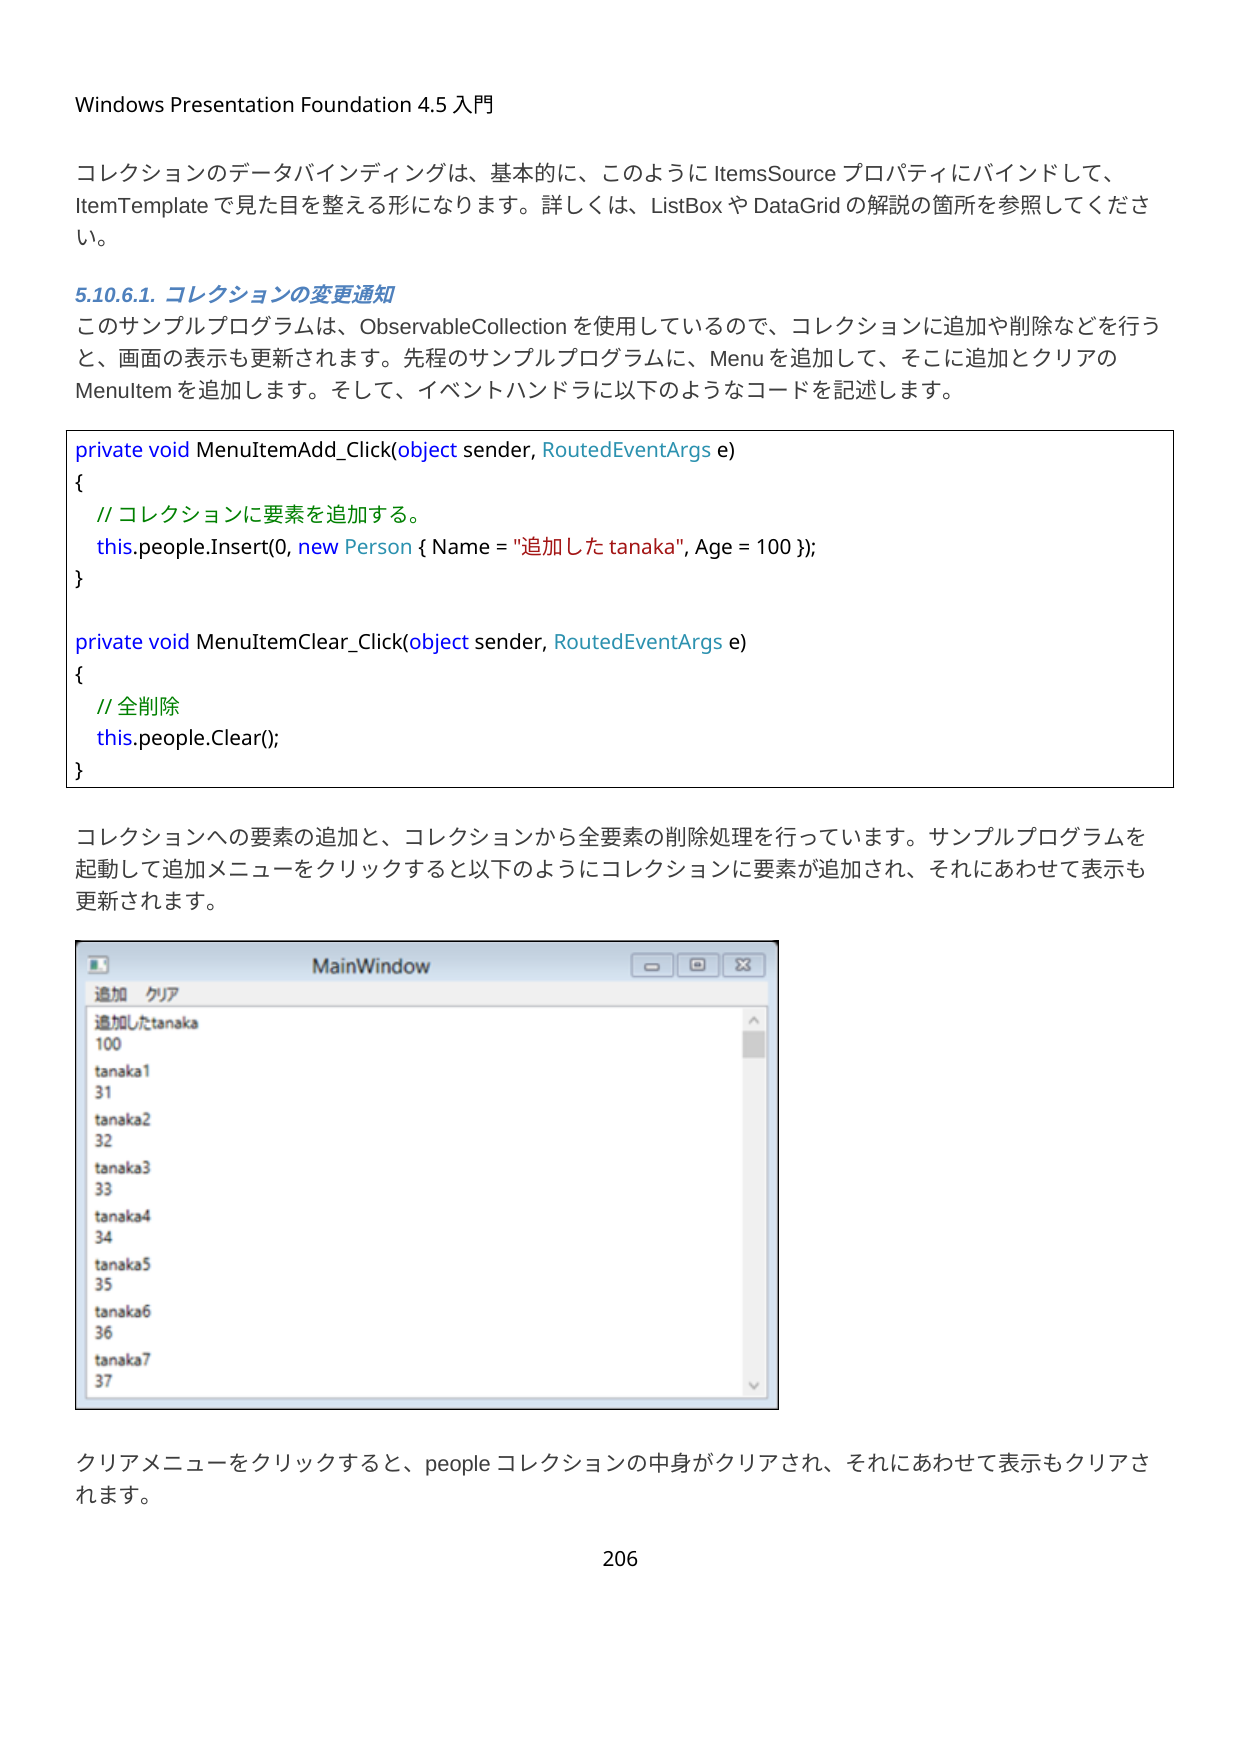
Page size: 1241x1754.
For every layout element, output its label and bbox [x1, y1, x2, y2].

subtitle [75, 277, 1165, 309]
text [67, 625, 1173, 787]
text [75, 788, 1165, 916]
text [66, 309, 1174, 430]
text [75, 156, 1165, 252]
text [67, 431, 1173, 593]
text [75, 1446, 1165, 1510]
picture [76, 942, 778, 1409]
